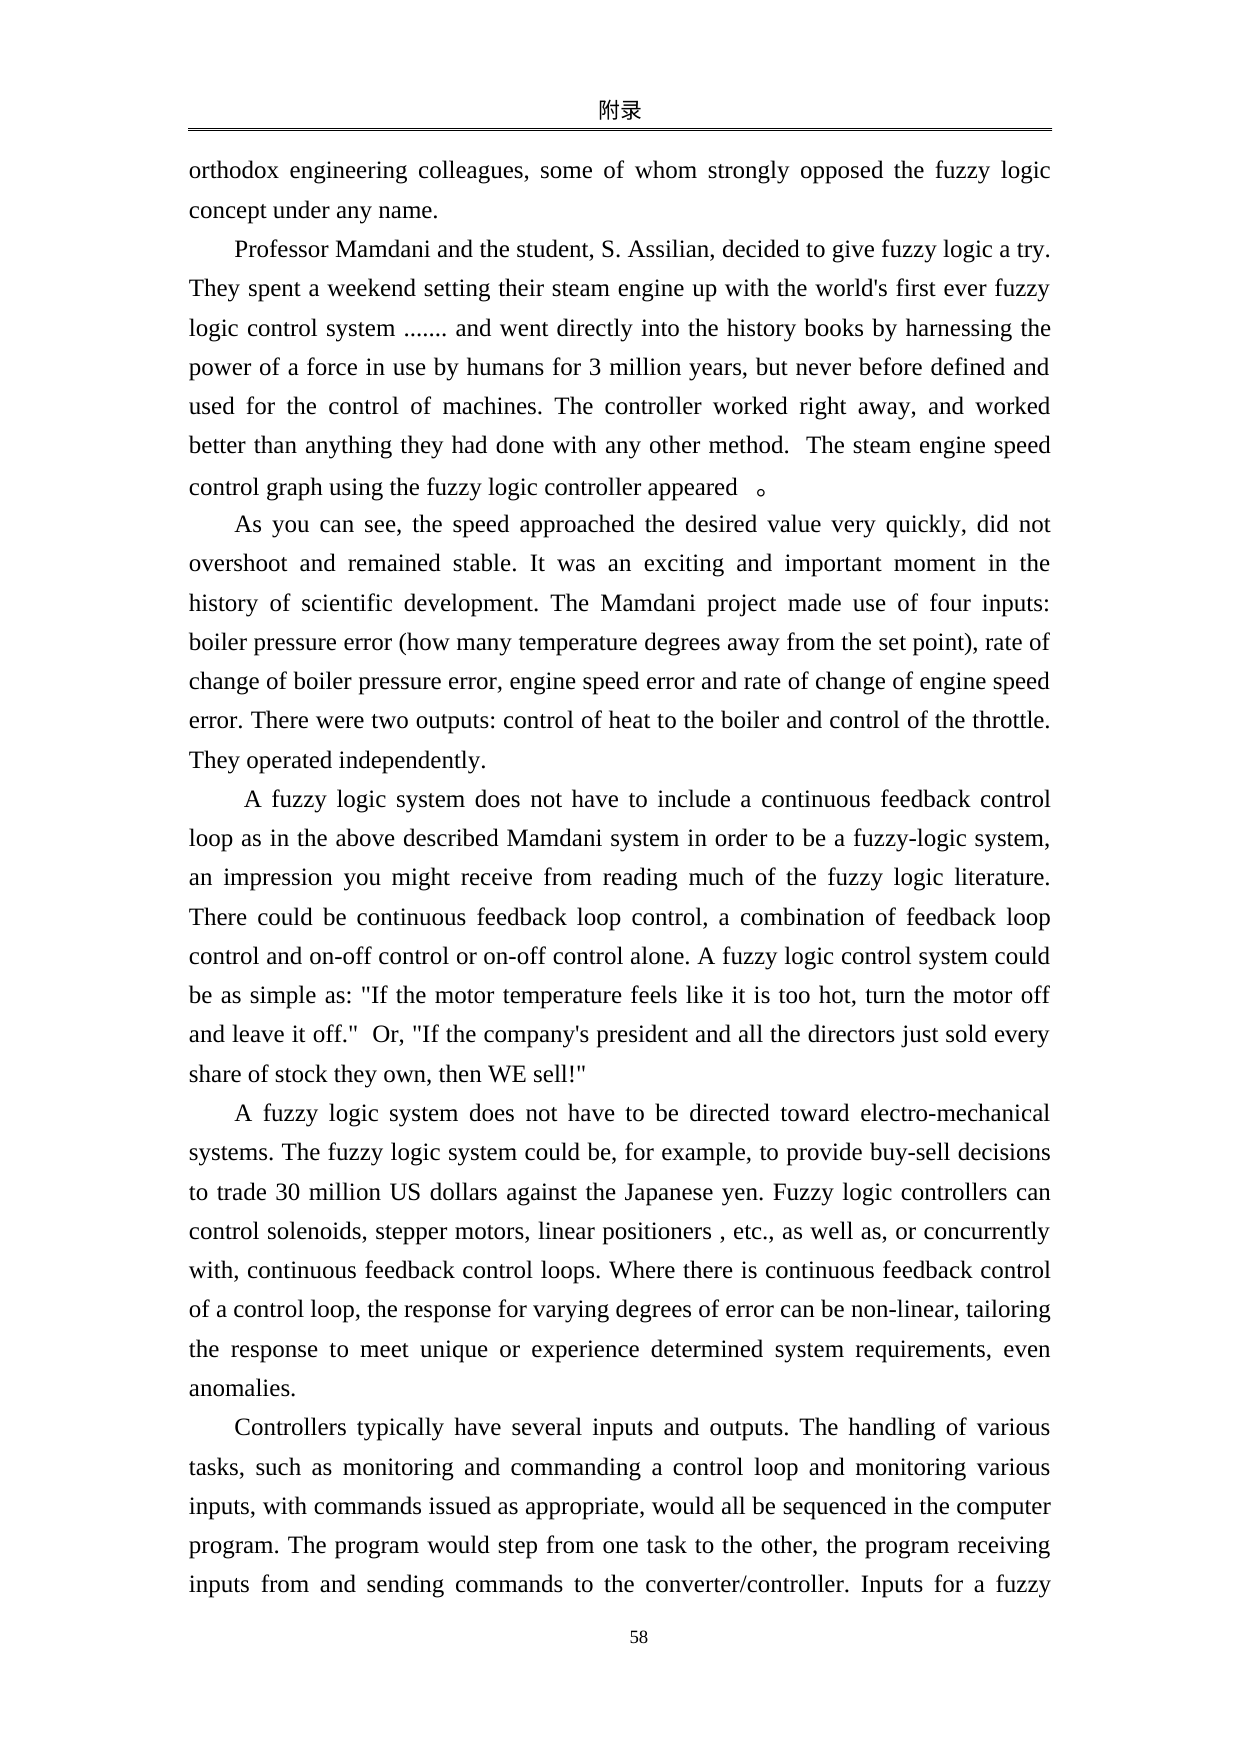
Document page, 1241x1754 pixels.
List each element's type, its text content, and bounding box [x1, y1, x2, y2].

text A fuzzy logic system does not have to include a continuous feedback control loop as in the above described Mamdani system in order to be a fuzzy-logic system, an impression you might receive from reading much of the fuzzy logic literature. There could be continuous feedback loop control, a combination of feedback loop control and on-off control or on-off control alone. A fuzzy logic control system could be as simple as: "If the motor temperature feels like it is too hot, turn the motor off and leave it off." Or, "If the company's president and all the directors just sold every share of stock they own, then WE sell!" [189, 779, 1052, 1093]
text As you can see, the speed approached the desired value very quickly, did not overshoot and remained stable. It was an exciting and important moment in the history of scientific development. The Mamdani project made use of four inputs: boiler pressure error (how many temperature degrees away from the set point), rate of change of boiler pressure error, engine speed error and rate of change of engine speed error. There were two outputs: control of heat to the boiler and control of the throttle. They operated independently. [189, 504, 1052, 779]
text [189, 150, 1052, 229]
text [189, 1407, 1052, 1603]
text Professor Mamdani and the student, S. Assilian, decided to give fuzzy logic a try. They spent a weekend setting their steam engine up with the world's first ever fuzzy logic control system ....... and went directly into the history books by harnessing the power of a force in use by humans for 3 million years, but never before defined and used for the control of machines. The controller worked right away, and worked better than anything they had done with any other method. The steam engine speed control graph using the fuzzy logic controller appeared 。 [189, 229, 1052, 504]
text A fuzzy logic system does not have to be directed toward electro-mechanical systems. The fuzzy logic system could be, for example, to provide buy-sell decisions to trade 30 million US dollars against the Japanese yen. Fuzzy logic controllers can control solenoids, stepper motors, linear positioners , etc., as well as, or concurrently with, continuous feedback control loops. Where there is continuous feedback control of a control loop, the response for varying degrees of error can be non-linear, tailoring the response to meet unique or experience determined system requirements, even anomalies. [189, 1093, 1052, 1407]
